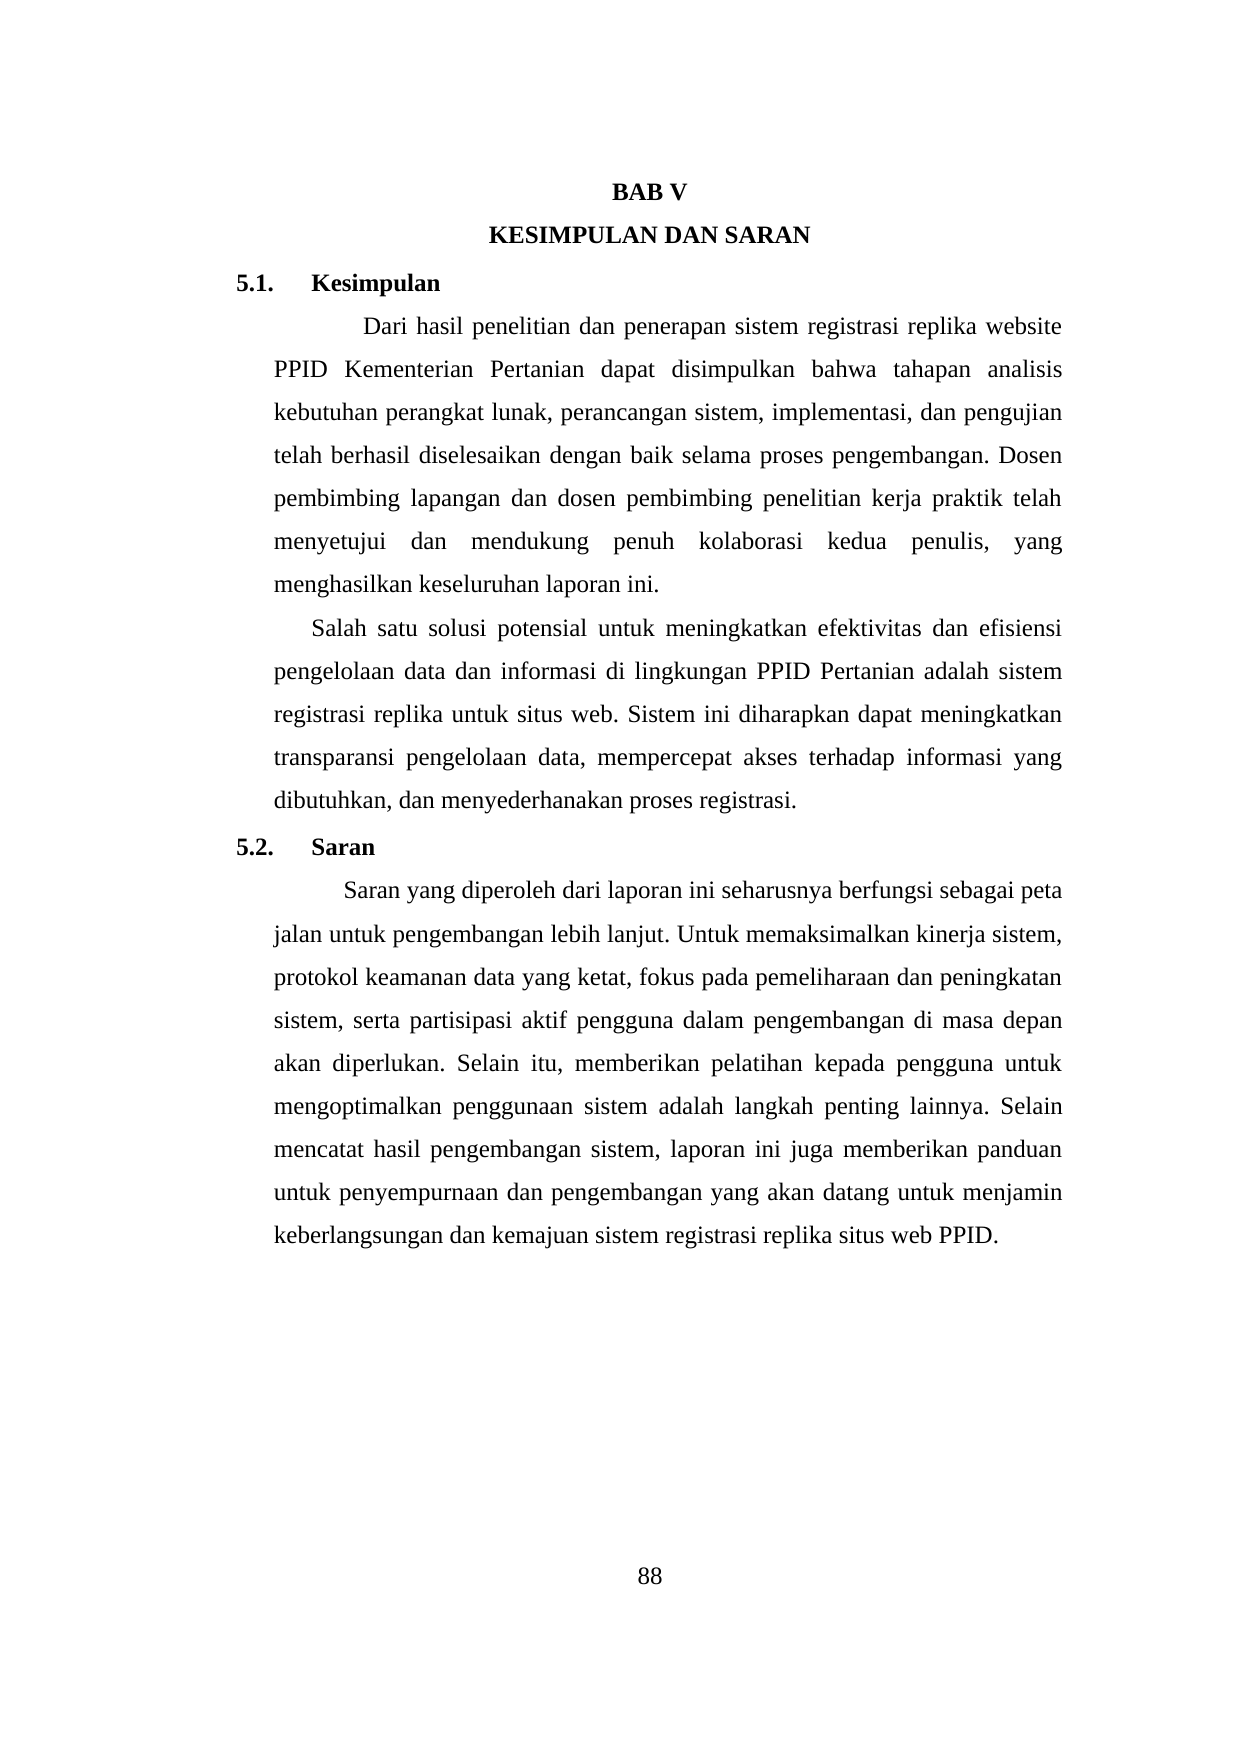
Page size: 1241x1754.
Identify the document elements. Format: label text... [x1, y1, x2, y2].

list Salah satu solusi potensial untuk meningkatkan efektivitas dan efisiensi pengelolaan data dan informasi di lingkungan PPID Pertanian adalah sistem registrasi replika untuk situs web. Sistem ini diharapkan dapat meningkatkan transparansi pengelolaan data, mempercepat akses terhadap informasi yang dibutuhkan, dan menyederhanakan proses registrasi. [274, 613, 1063, 814]
list Dari hasil penelitian dan penerapan sistem registrasi replika website PPID Kementerian Pertanian dapat disimpulkan bahwa tahapan analisis kebutuhan perangkat lunak, perancangan sistem, implementasi, dan pengujian telah berhasil diselesaikan dengan baik selama proses pengembangan. Dosen pembimbing lapangan dan dosen pembimbing penelitian kerja praktik telah menyetujui dan mendukung penuh kolaborasi kedua penulis, yang menghasilkan keseluruhan laporan ini. [274, 311, 1063, 598]
text Saran [236, 832, 1063, 861]
subtitle BAB V KESIMPULAN DAN SARAN [236, 177, 1063, 249]
text Kesimpulan [236, 268, 1063, 296]
list Saran yang diperoleh dari laporan ini seharusnya berfungsi sebagai peta jalan untuk pengembangan lebih lanjut. Untuk memaksimalkan kinerja sistem, protokol keamanan data yang ketat, fokus pada pemeliharaan dan peningkatan sistem, serta partisipasi aktif pengguna dalam pengembangan di masa depan akan diperlukan. Selain itu, memberikan pelatihan kepada pengguna untuk mengoptimalkan penggunaan sistem adalah langkah penting lainnya. Selain mencatat hasil pengembangan sistem, laporan ini juga memberikan panduan untuk penyempurnaan dan pengembangan yang akan datang untuk menjamin keberlangsungan dan kemajuan sistem registrasi replika situs web PPID. [274, 876, 1063, 1249]
